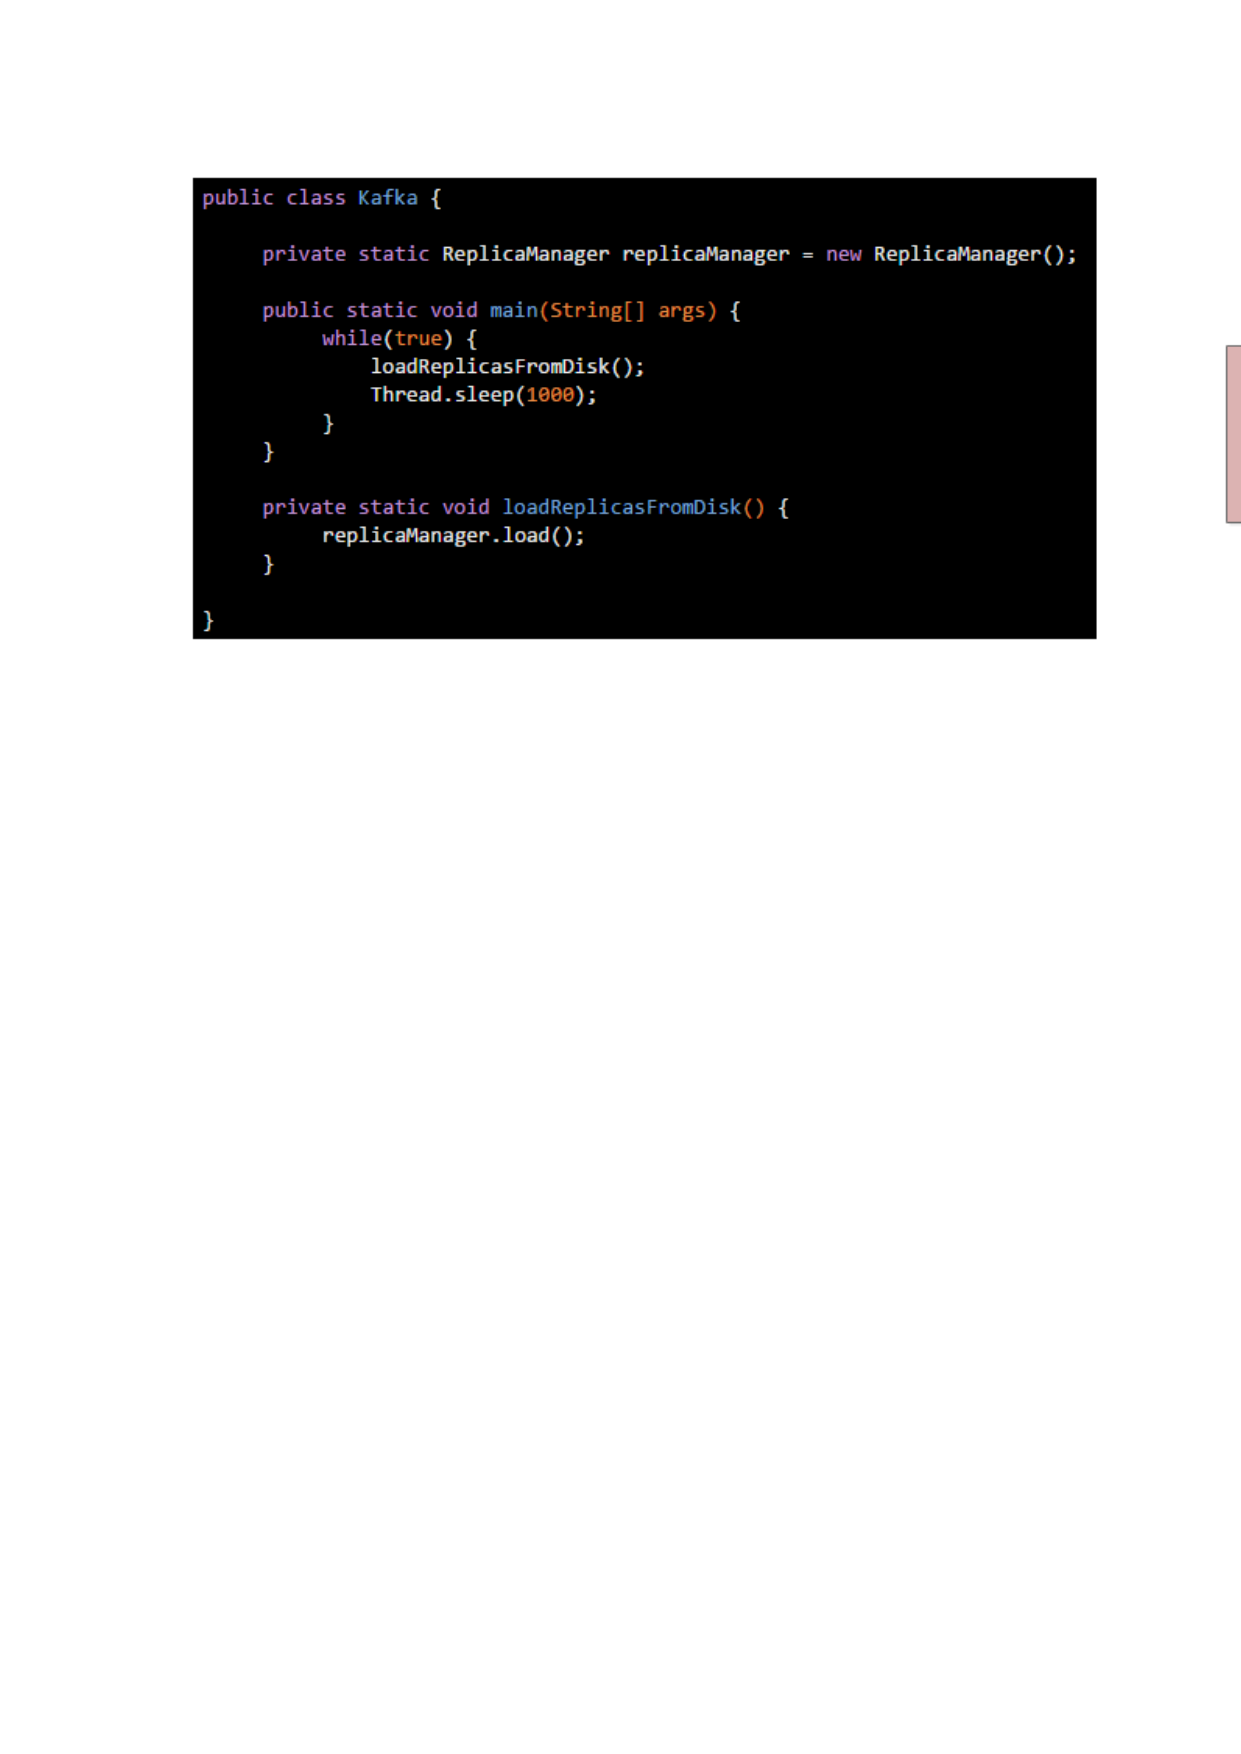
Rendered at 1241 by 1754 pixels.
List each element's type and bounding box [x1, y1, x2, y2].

picture [187, 162, 1241, 644]
